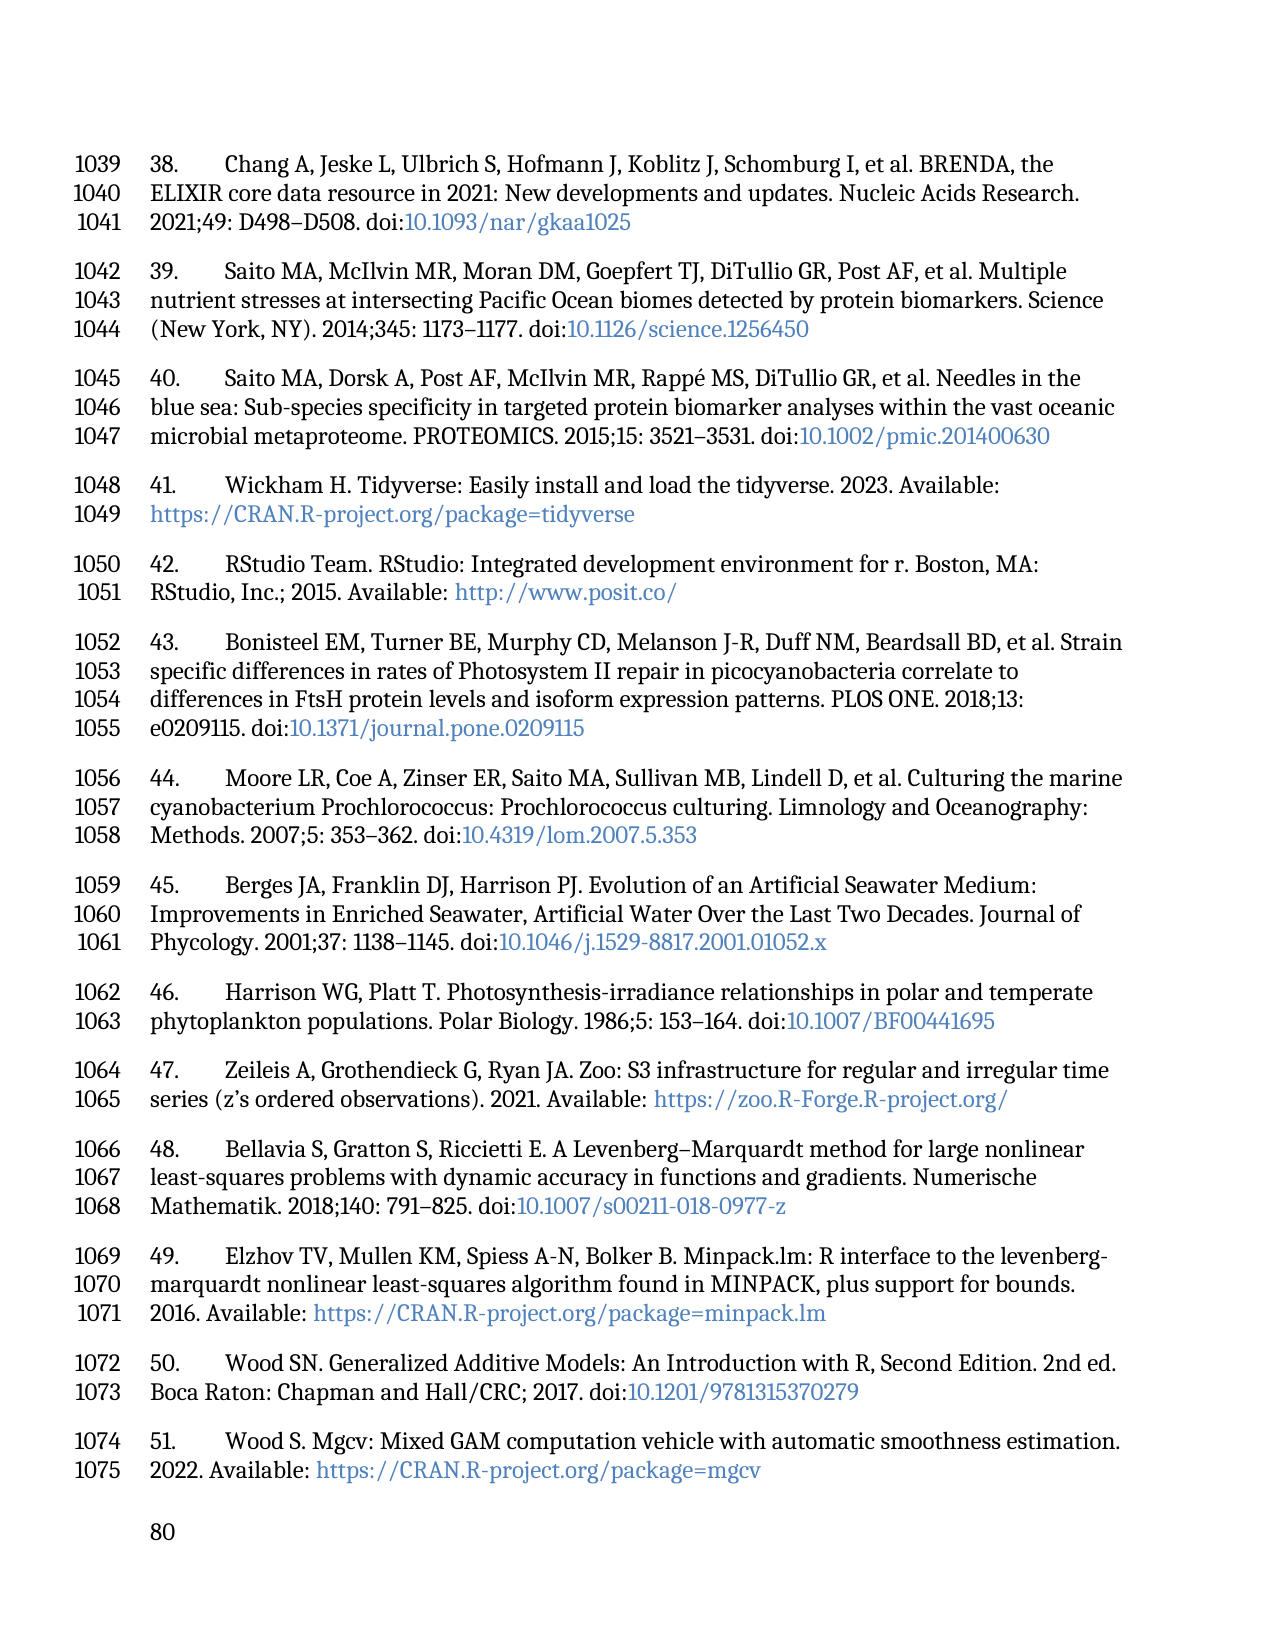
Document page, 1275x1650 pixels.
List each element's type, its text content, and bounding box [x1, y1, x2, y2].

text 45. Berges JA, Franklin DJ, Harrison PJ. Evolution of an Artificial Seawater Medium: Improvements in Enriched Seawater, Artificial Water Over the Last Two Decades. Journal of Phycology. 2001;37: 1138–1145. doi:10.1046/j.1529-8817.2001.01052.x [150, 871, 1125, 957]
text 47. Zeileis A, Grothendieck G, Ryan JA. Zoo: S3 infrastructure for regular and irregular time series (z’s ordered observations). 2021. Available: https://zoo.R-Forge.R-project.org/ [150, 1056, 1125, 1114]
text 41. Wickham H. Tidyverse: Easily install and load the tidyverse. 2023. Available: https://CRAN.R-project.org/package=tidyverse [150, 471, 1125, 529]
text 40. Saito MA, Dorsk A, Post AF, McIlvin MR, Rappé MS, DiTullio GR, et al. Needles in the blue sea: Sub-species specificity in targeted protein biomarker analyses within the vast oceanic microbial metaproteome. PROTEOMICS. 2015;15: 3521–3531. doi:10.1002/pmic.201400630 [150, 364, 1125, 450]
text 46. Harrison WG, Platt T. Photosynthesis-irradiance relationships in polar and temperate phytoplankton populations. Polar Biology. 1986;5: 153–164. doi:10.1007/BF00441695 [150, 978, 1125, 1035]
text 51. Wood S. Mgcv: Mixed GAM computation vehicle with automatic smoothness estimation. 2022. Available: https://CRAN.R-project.org/package=mgcv [150, 1427, 1125, 1484]
text 49. Elzhov TV, Mullen KM, Spiess A-N, Bolker B. Minpack.lm: R interface to the levenberg-marquardt nonlinear least-squares algorithm found in MINPACK, plus support for bounds. 2016. Available: https://CRAN.R-project.org/package=minpack.lm [150, 1242, 1125, 1328]
text 44. Moore LR, Coe A, Zinser ER, Saito MA, Sullivan MB, Lindell D, et al. Culturing the marine cyanobacterium Prochlorococcus: Prochlorococcus culturing. Limnology and Oceanography: Methods. 2007;5: 353–362. doi:10.4319/lom.2007.5.353 [150, 764, 1125, 850]
text 50. Wood SN. Generalized Additive Models: An Introduction with R, Second Edition. 2nd ed. Boca Raton: Chapman and Hall/CRC; 2017. doi:10.1201/9781315370279 [150, 1349, 1125, 1406]
text 43. Bonisteel EM, Turner BE, Murphy CD, Melanson J-R, Duff NM, Beardsall BD, et al. Strain specific differences in rates of Photosystem II repair in picocyanobacteria correlate to differences in FtsH protein levels and isoform expression patterns. PLOS ONE. 2018;13: e0209115. doi:10.1371/journal.pone.0209115 [150, 628, 1125, 743]
text 42. RStudio Team. RStudio: Integrated development environment for r. Boston, MA: RStudio, Inc.; 2015. Available: http://www.posit.co/ [150, 549, 1125, 607]
text 38. Chang A, Jeske L, Ulbrich S, Hofmann J, Koblitz J, Schomburg I, et al. BRENDA, the ELIXIR core data resource in 2021: New developments and updates. Nucleic Acids Research. 2021;49: D498–D508. doi:10.1093/nar/gkaa1025 [150, 150, 1125, 236]
text 39. Saito MA, McIlvin MR, Moran DM, Goepfert TJ, DiTullio GR, Post AF, et al. Multiple nutrient stresses at intersecting Pacific Ocean biomes detected by protein biomarkers. Science (New York, NY). 2014;345: 1173–1177. doi:10.1126/science.1256450 [150, 257, 1125, 343]
text 48. Bellavia S, Gratton S, Riccietti E. A Levenberg–Marquardt method for large nonlinear least-squares problems with dynamic accuracy in functions and gradients. Numerische Mathematik. 2018;140: 791–825. doi:10.1007/s00211-018-0977-z [150, 1134, 1125, 1221]
